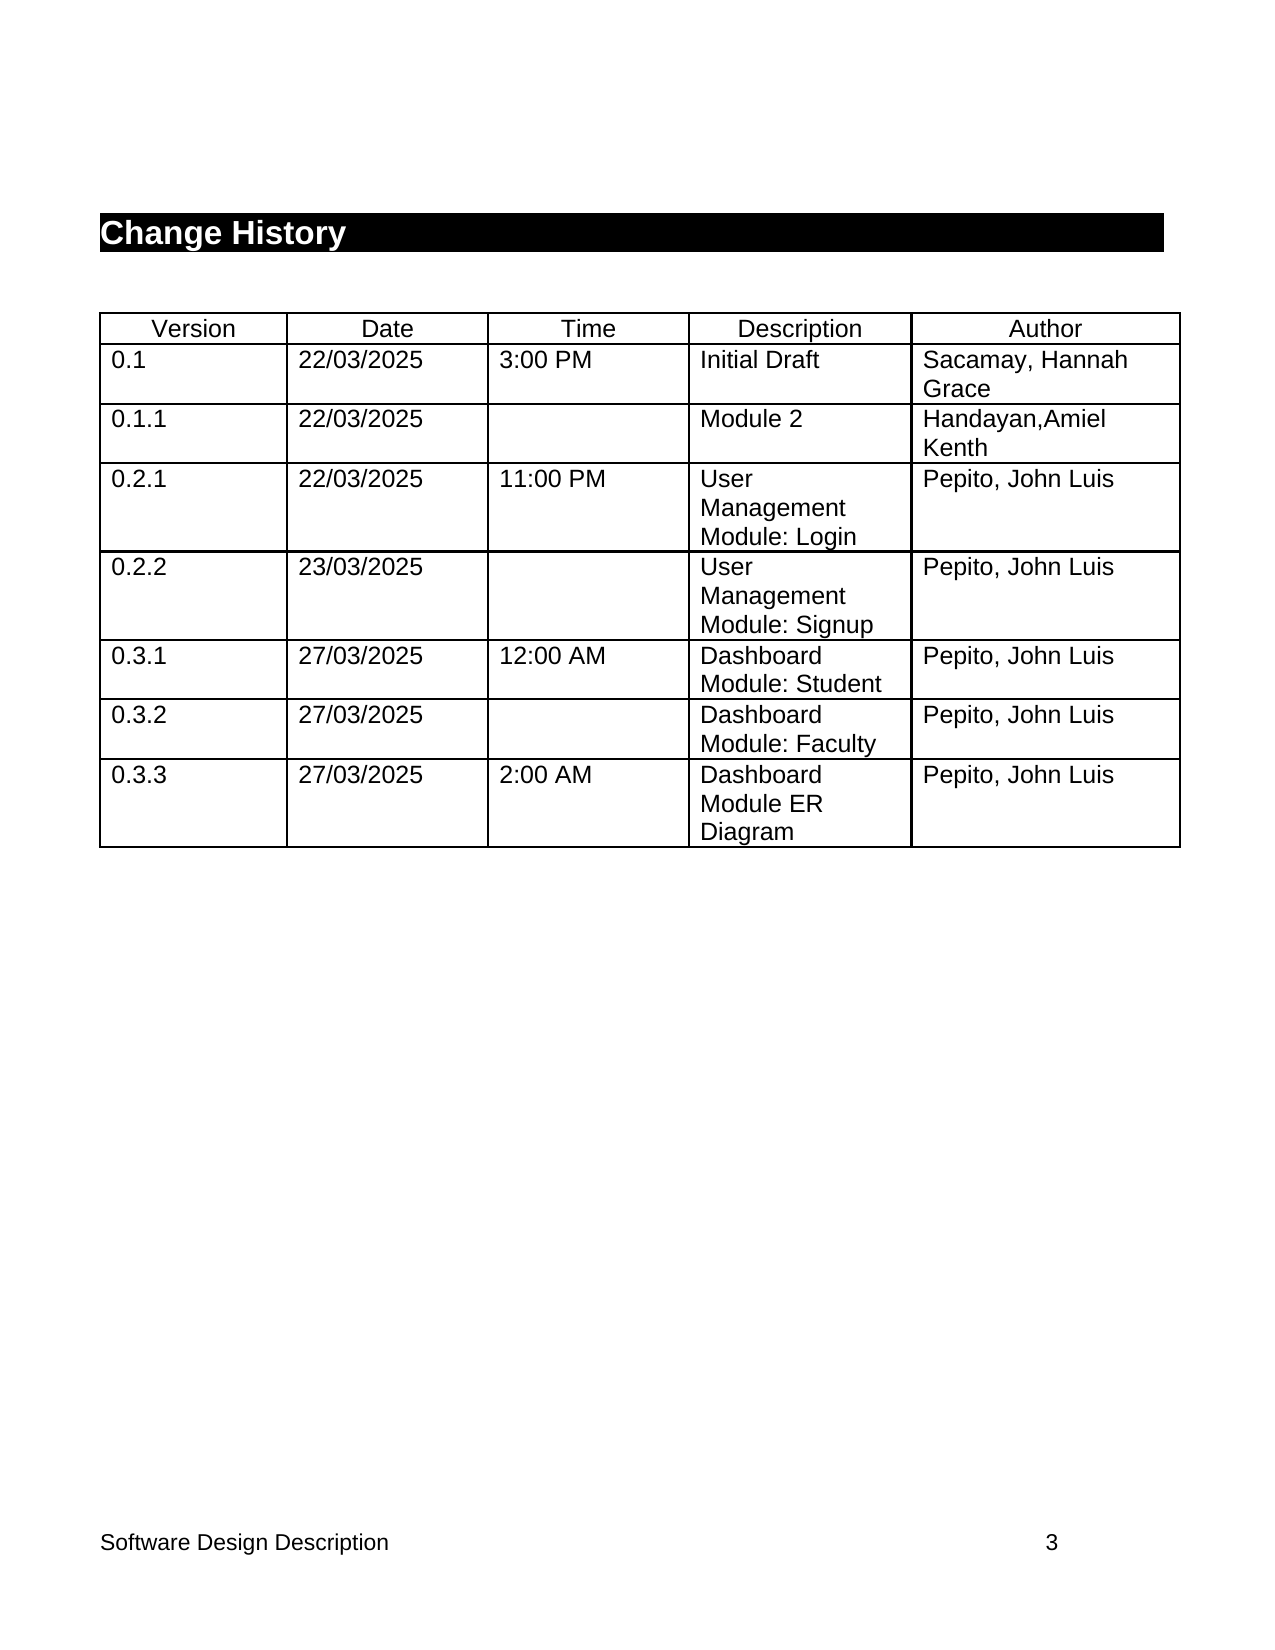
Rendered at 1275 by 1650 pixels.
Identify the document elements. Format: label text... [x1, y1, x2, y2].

table_cell 0.1.1 [101, 405, 286, 462]
table_cell Sacamay, Hannah Grace [913, 345, 1179, 402]
table_header Date [288, 314, 487, 343]
table_header Author [913, 314, 1179, 343]
table_cell 22/03/2025 [288, 405, 487, 462]
table_cell 27/03/2025 [288, 641, 487, 698]
table_cell 0.2.2 [101, 553, 286, 639]
table_cell 27/03/2025 [288, 700, 487, 758]
table_header Version [101, 314, 286, 343]
table_cell User Management Module: Signup [690, 553, 910, 639]
table_cell 0.2.1 [101, 464, 286, 550]
table_cell 3:00 PM [489, 345, 688, 402]
table_cell [489, 553, 688, 639]
table_cell 0.3.3 [101, 760, 286, 846]
table_cell Initial Draft [690, 345, 910, 402]
table_cell 2:00 AM [489, 760, 688, 846]
table_cell 27/03/2025 [288, 760, 487, 846]
table_cell User Management Module: Login [690, 464, 910, 550]
table_cell 0.3.2 [101, 700, 286, 758]
table_cell 0.1 [101, 345, 286, 402]
table_cell 12:00 AM [489, 641, 688, 698]
table_cell Handayan,Amiel Kenth [913, 405, 1179, 462]
table_cell Dashboard Module: Student [690, 641, 910, 698]
table_cell 22/03/2025 [288, 345, 487, 402]
table_cell 11:00 PM [489, 464, 688, 550]
table_cell Dashboard Module ER Diagram [690, 760, 910, 846]
table_cell [489, 405, 688, 462]
table_header Description [690, 314, 910, 343]
table_cell Pepito, John Luis [913, 760, 1179, 846]
table_cell Pepito, John Luis [913, 464, 1179, 550]
table_cell Pepito, John Luis [913, 700, 1179, 758]
table_header Time [489, 314, 688, 343]
table_cell Pepito, John Luis [913, 553, 1179, 639]
table_cell Dashboard Module: Faculty [690, 700, 910, 758]
table_cell 22/03/2025 [288, 464, 487, 550]
table_cell 0.3.1 [101, 641, 286, 698]
table_cell [489, 700, 688, 758]
table_cell 23/03/2025 [288, 553, 487, 639]
table_cell Module 2 [690, 405, 910, 462]
table_cell Pepito, John Luis [913, 641, 1179, 698]
